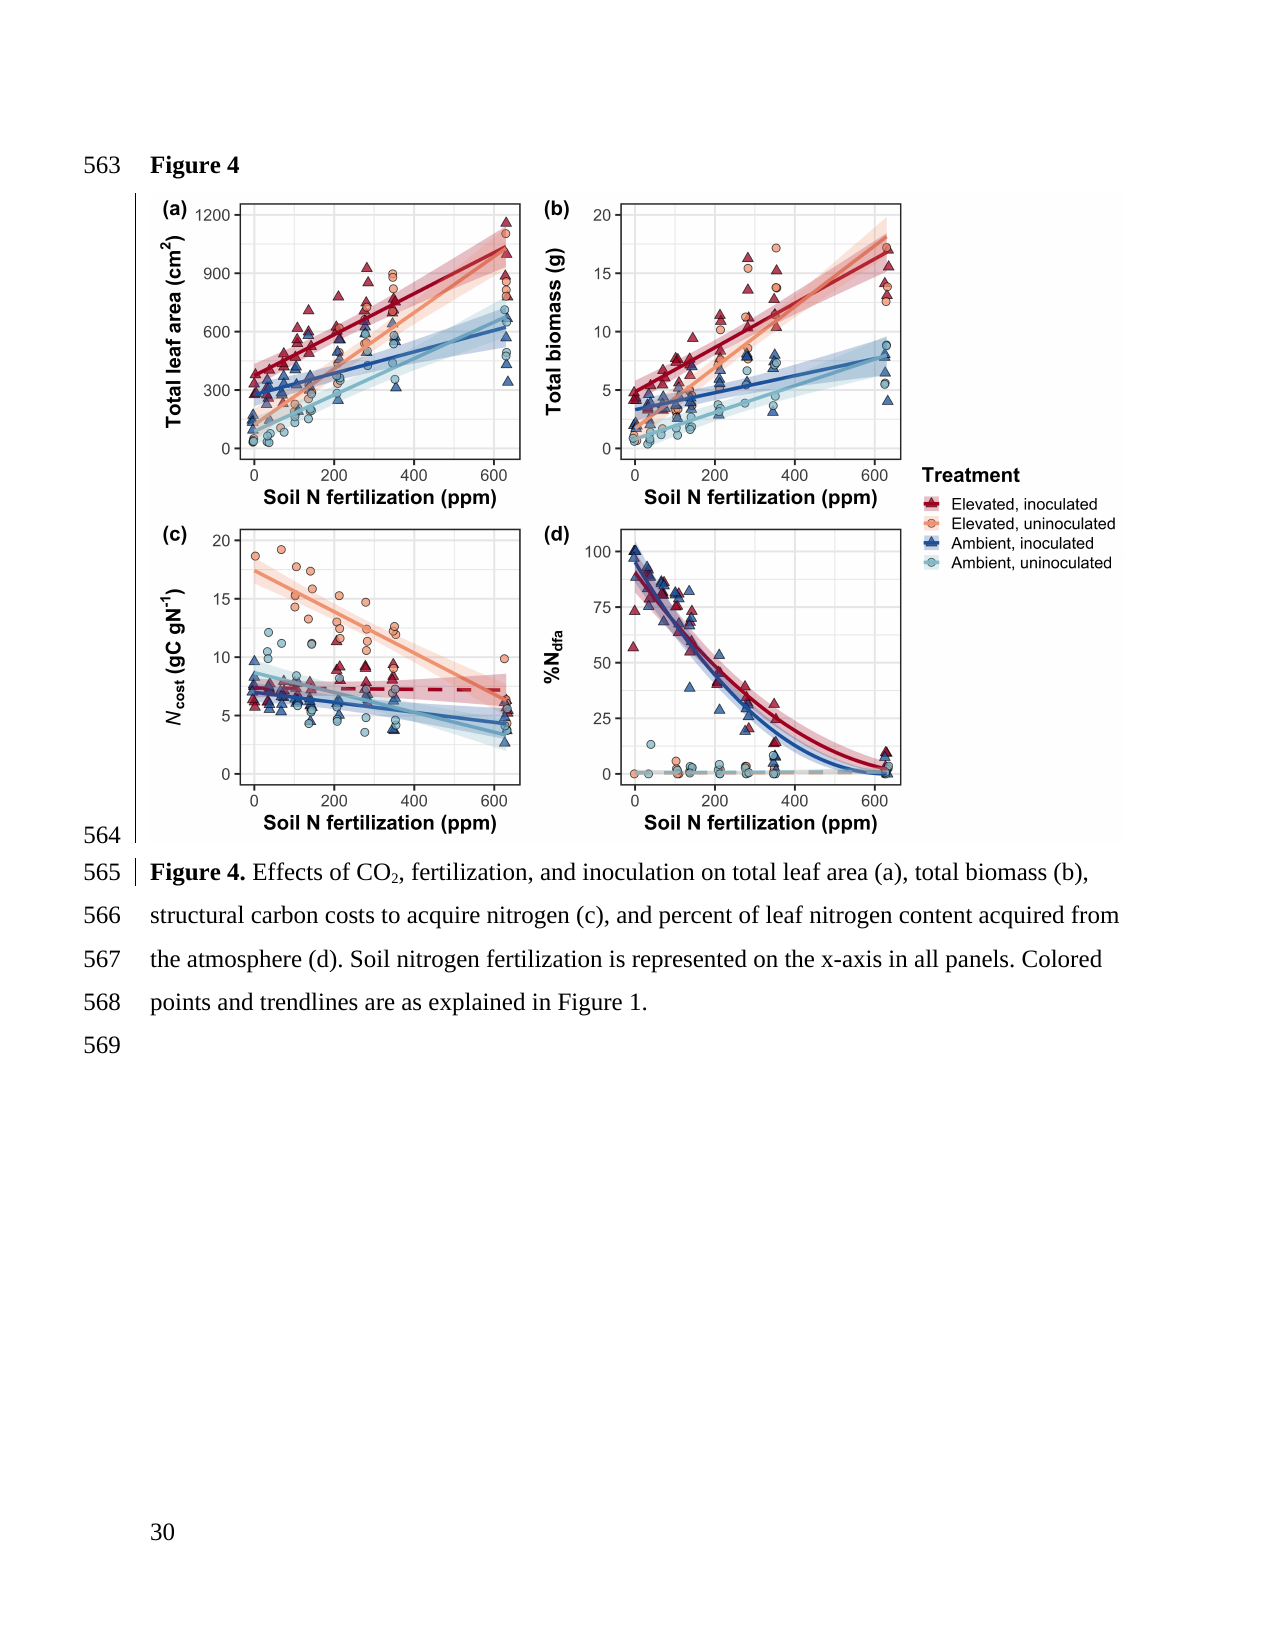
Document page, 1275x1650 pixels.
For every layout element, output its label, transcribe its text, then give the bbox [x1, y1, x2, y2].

text Figure 4 [150, 150, 1125, 179]
text Figure 4. Effects of CO2, fertilization, and inoculation on total leaf area (a), total biomass (b), structural carbon costs to acquire nitrogen (c), and percent of leaf nitrogen content acquired from the atmosphere (d). Soil nitrogen fertilization is represented on the x-axis in all panels. Colored points and trendlines are as explained in Figure 1. [150, 857, 1125, 1016]
picture [150, 193, 1125, 844]
